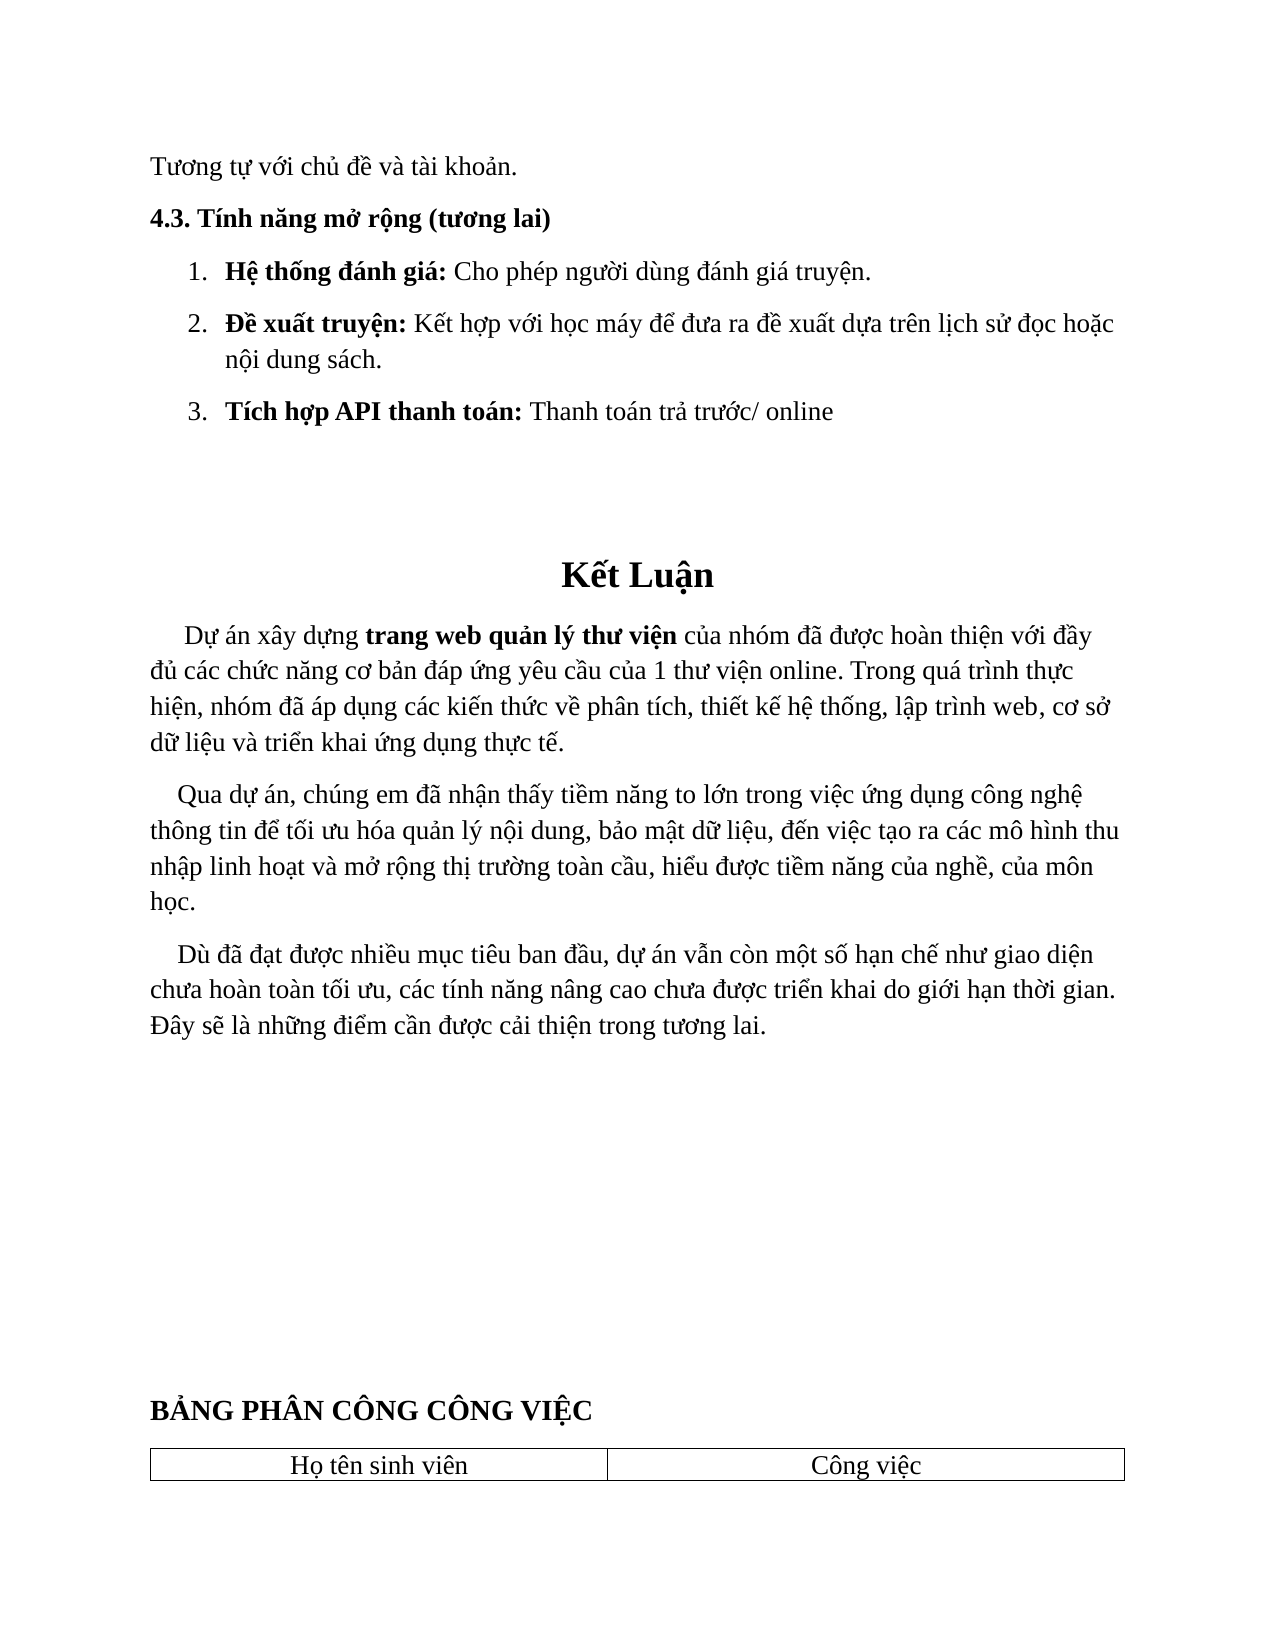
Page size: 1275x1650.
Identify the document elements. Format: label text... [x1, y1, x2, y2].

text Dự án xây dựng trang web quản lý thư viện của nhóm đã được hoàn thiện với đầy đủ các chức năng cơ bản đáp ứng yêu cầu của 1 thư viện online. Trong quá trình thực hiện, nhóm đã áp dụng các kiến thức về phân tích, thiết kế hệ thống, lập trình web, cơ sở dữ liệu và triển khai ứng dụng thực tế. [150, 619, 1125, 757]
text Tương tự với chủ đề và tài khoản. [150, 150, 1125, 181]
list Hệ thống đánh giá: Cho phép người dùng đánh giá truyện. [187, 255, 1125, 286]
text BẢNG PHÂN CÔNG CÔNG VIỆC [150, 1393, 1125, 1427]
table_header Họ tên sinh viên [151, 1449, 607, 1480]
text Qua dự án, chúng em đã nhận thấy tiềm năng to lớn trong việc ứng dụng công nghệ thông tin để tối ưu hóa quản lý nội dung, bảo mật dữ liệu, đến việc tạo ra các mô hình thu nhập linh hoạt và mở rộng thị trường toàn cầu, hiểu được tiềm năng của nghề, của môn học. [150, 778, 1125, 917]
list Đề xuất truyện: Kết hợp với học máy để đưa ra đề xuất dựa trên lịch sử đọc hoặc nội dung sách. [187, 307, 1125, 374]
text Dù đã đạt được nhiều mục tiêu ban đầu, dự án vẫn còn một số hạn chế như giao diện chưa hoàn toàn tối ưu, các tính năng nâng cao chưa được triển khai do giới hạn thời gian. Đây sẽ là những điểm cần được cải thiện trong tương lai. [150, 938, 1125, 1041]
table_header Công việc [608, 1449, 1124, 1480]
text 4.3. Tính năng mở rộng (tương lai) [150, 202, 1125, 233]
text Kết Luận [150, 552, 1125, 596]
list Tích hợp API thanh toán: Thanh toán trả trước/ online [187, 395, 1125, 426]
